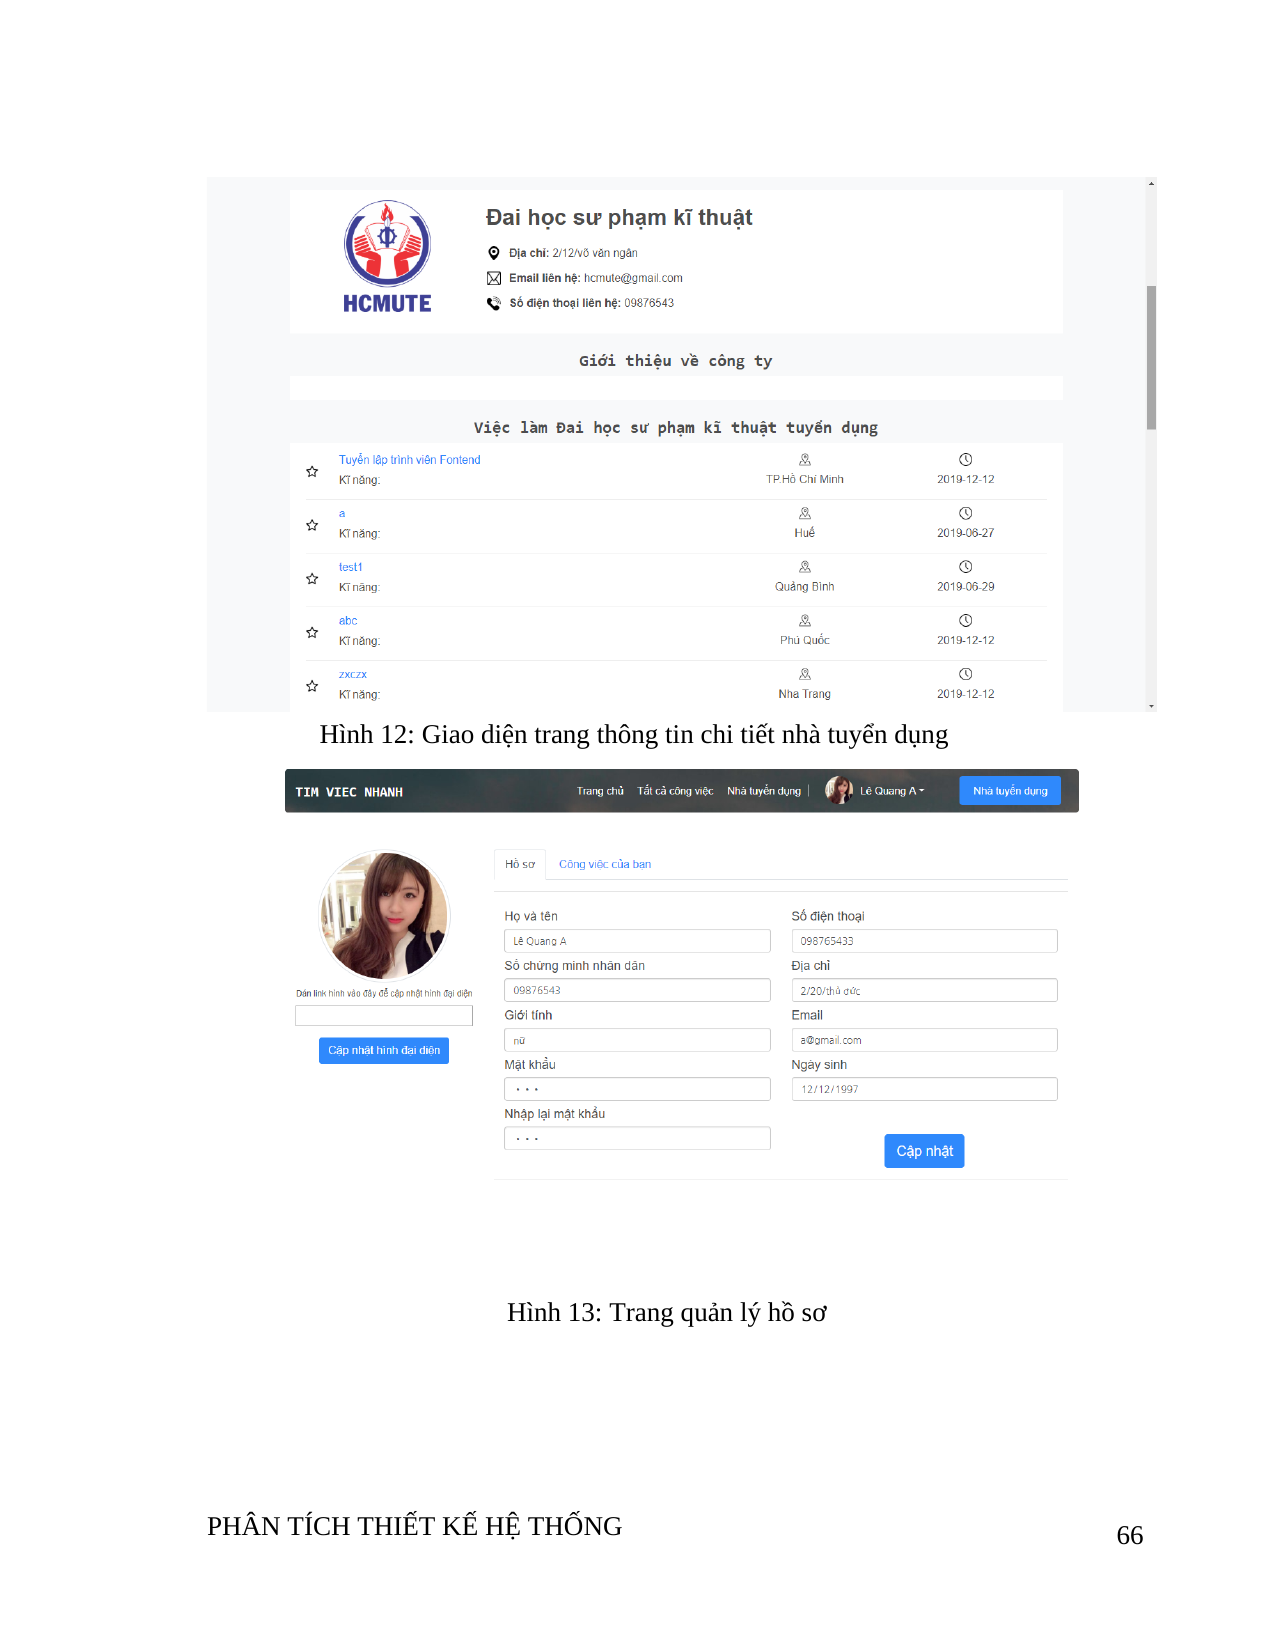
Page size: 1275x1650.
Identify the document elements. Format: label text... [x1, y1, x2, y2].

picture [206, 755, 1157, 1290]
text Hình 12: Giao diện trang thông tin chi tiết nhà tuyển dụng [244, 718, 1157, 749]
picture [206, 177, 1157, 712]
text Hình 13: Trang quản lý hồ sơ [432, 1296, 1157, 1327]
